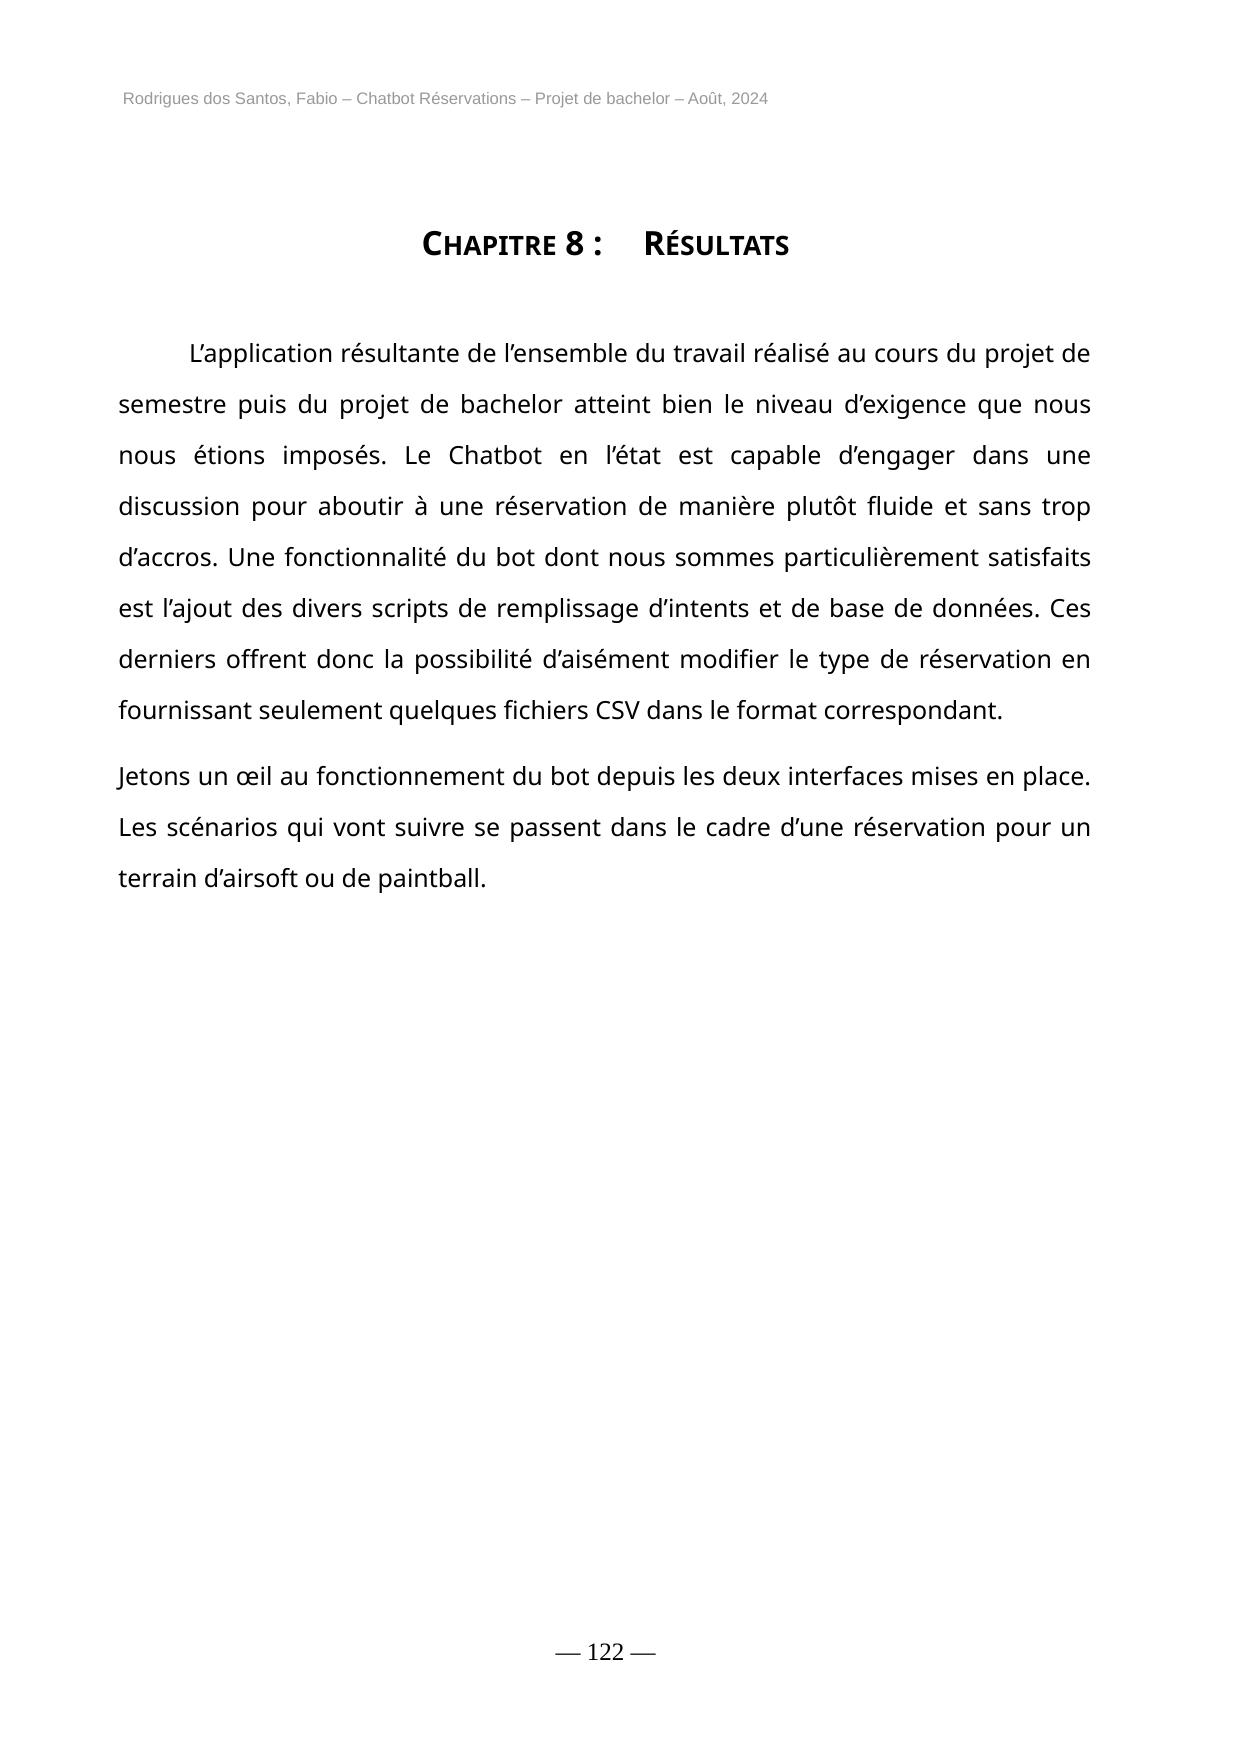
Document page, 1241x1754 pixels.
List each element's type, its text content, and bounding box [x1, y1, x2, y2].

text L’application résultante de l’ensemble du travail réalisé au cours du projet de semestre puis du projet de bachelor atteint bien le niveau d’exigence que nous nous étions imposés. Le Chatbot en l’état est capable d’engager dans une discussion pour aboutir à une réservation de manière plutôt fluide et sans trop d’accros. Une fonctionnalité du bot dont nous sommes particulièrement satisfaits est l’ajout des divers scripts de remplissage d’intents et de base de données. Ces derniers offrent donc la possibilité d’aisément modifier le type de réservation en fournissant seulement quelques fichiers CSV dans le format correspondant. [118, 335, 1093, 727]
subtitle Résultats [118, 220, 1093, 265]
text Jetons un œil au fonctionnement du bot depuis les deux interfaces mises en place. Les scénarios qui vont suivre se passent dans le cadre d’une réservation pour un terrain d’airsoft ou de paintball. [118, 758, 1093, 894]
